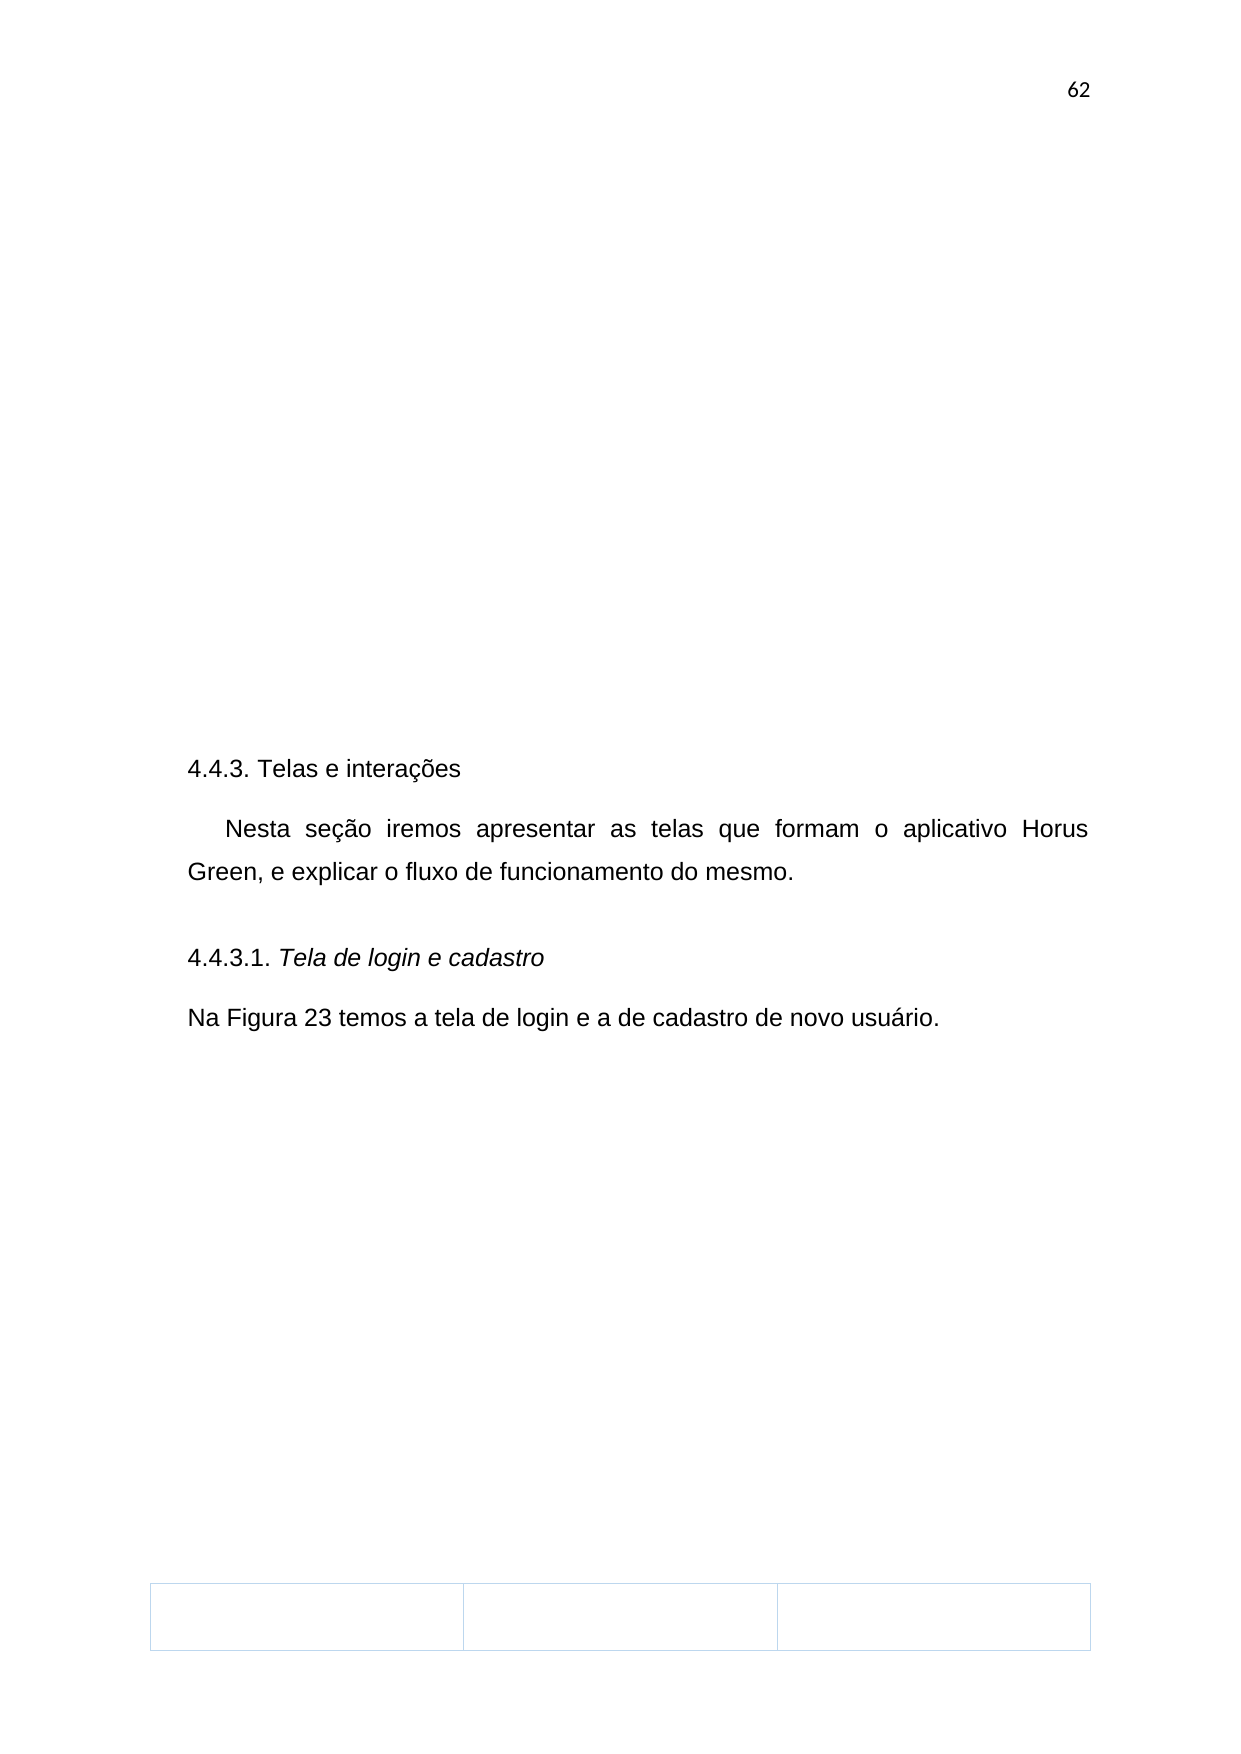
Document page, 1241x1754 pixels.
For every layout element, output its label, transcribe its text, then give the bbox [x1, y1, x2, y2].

text 4.4.3.1. Tela de login e cadastro [187, 943, 1090, 972]
text Nesta seção iremos apresentar as telas que formam o aplicativo Horus Green, e explicar o fluxo de funcionamento do mesmo. [187, 813, 1090, 885]
text Na Figura 23 temos a tela de login e a de cadastro de novo usuário. [150, 1003, 1090, 1031]
text 4.4.3. Telas e interações [187, 754, 1090, 782]
